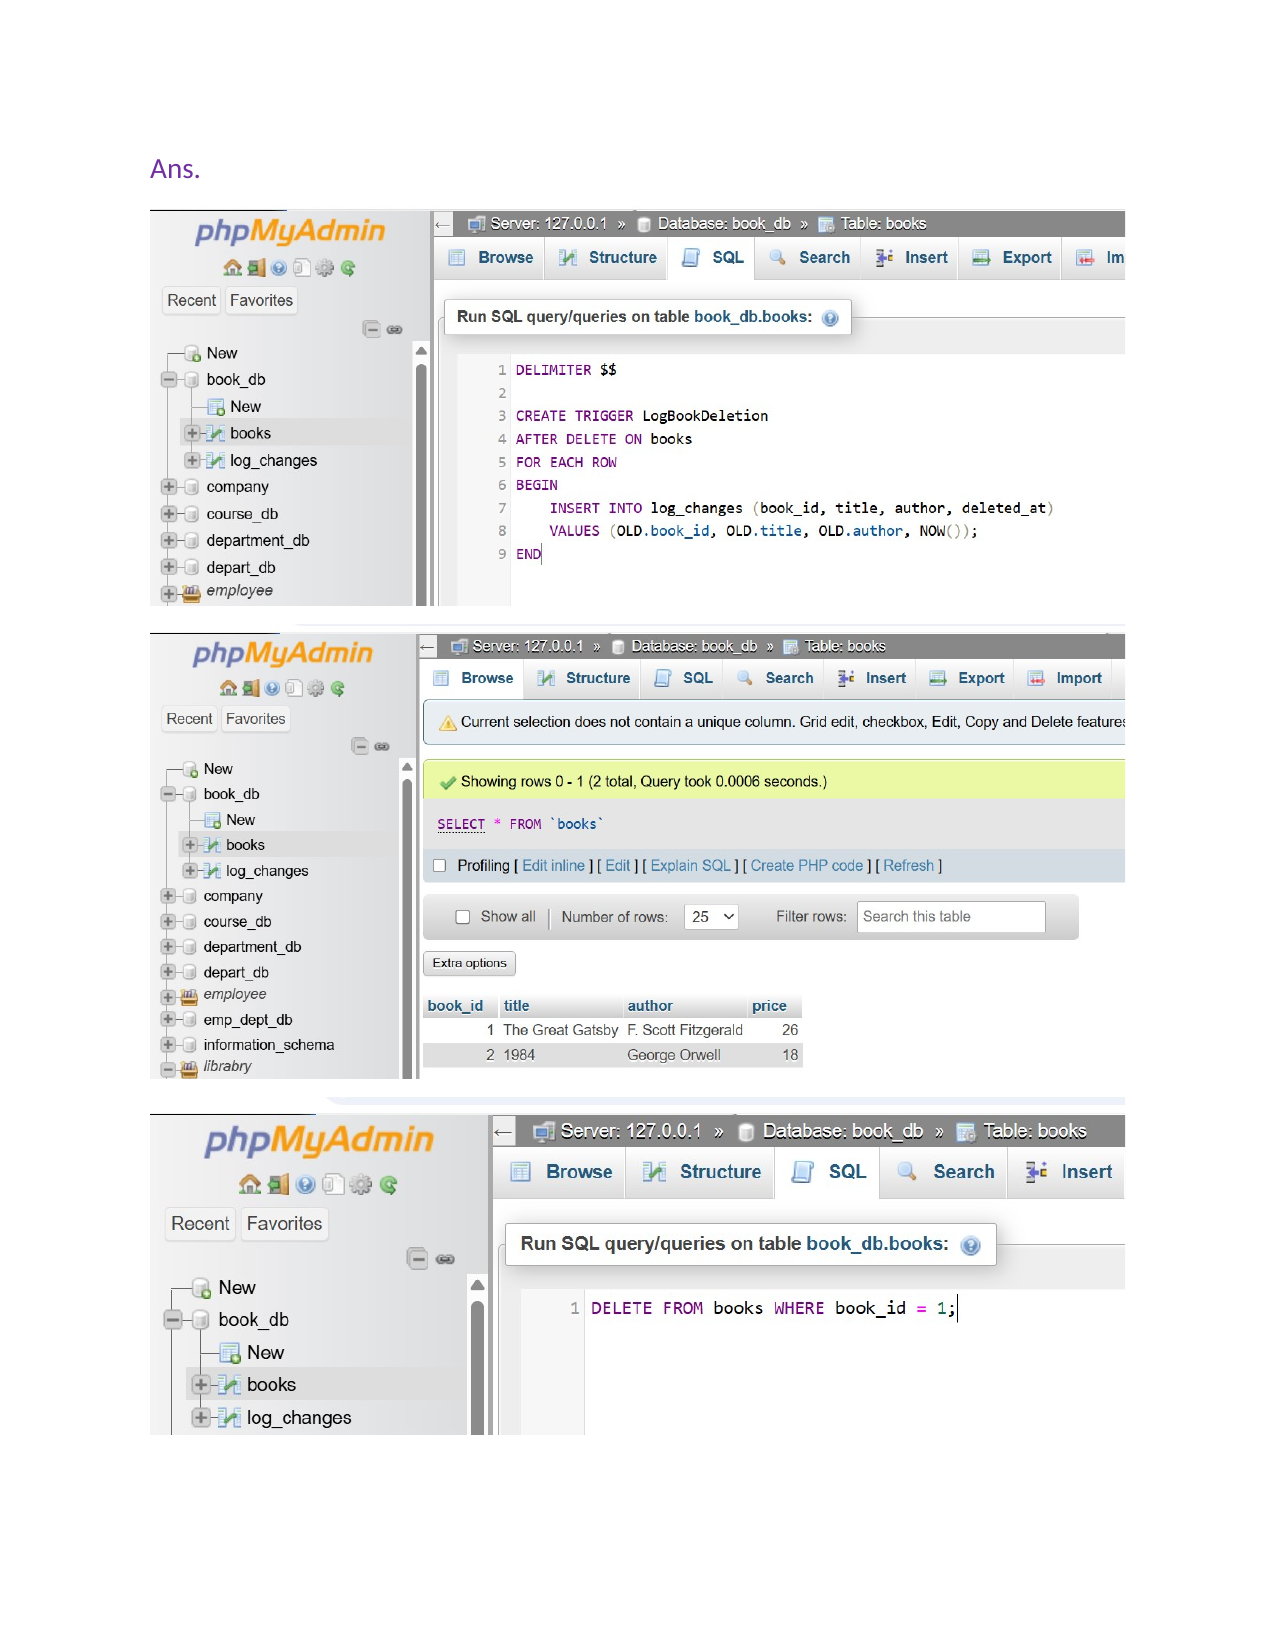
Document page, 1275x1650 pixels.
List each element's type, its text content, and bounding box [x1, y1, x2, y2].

picture [150, 205, 1125, 606]
picture [150, 624, 1125, 1079]
text Ans. [150, 150, 1125, 186]
picture [150, 1097, 1125, 1435]
